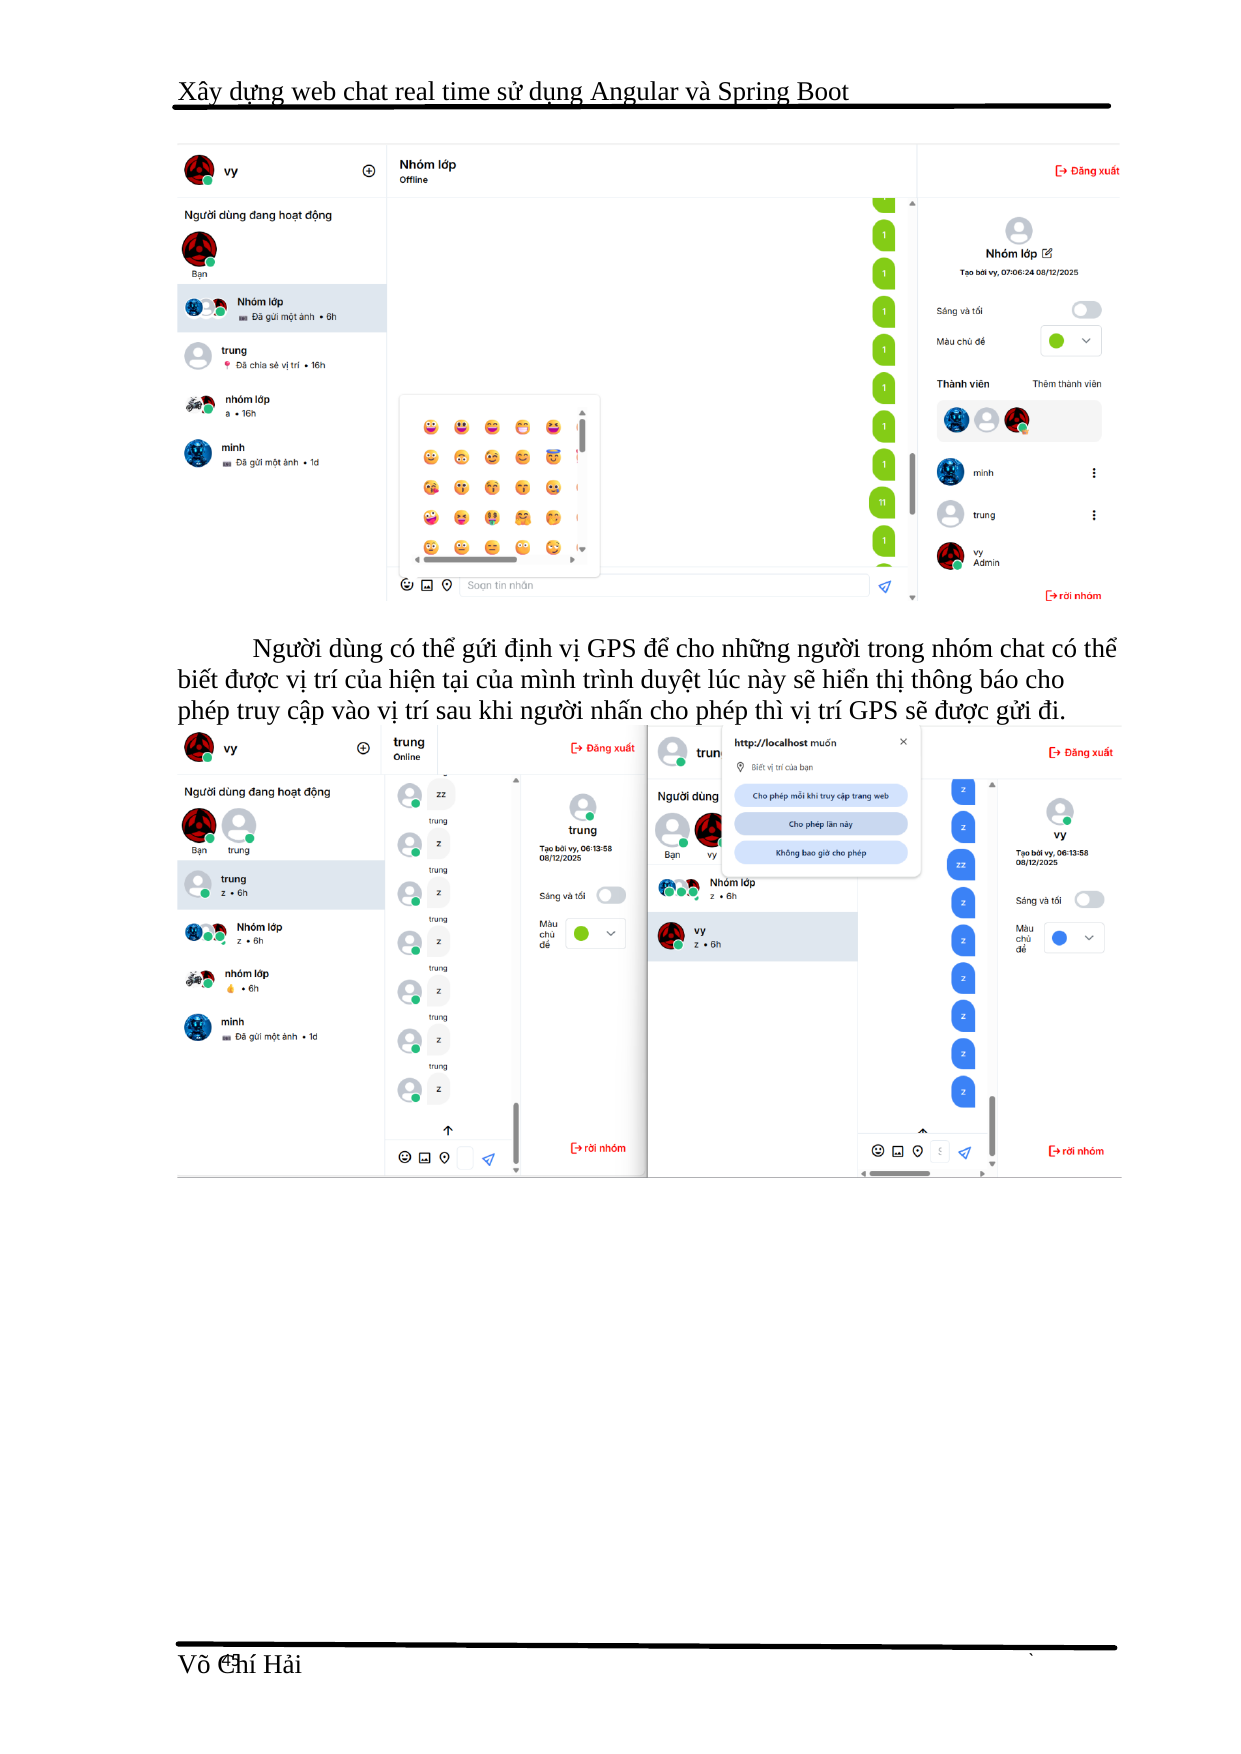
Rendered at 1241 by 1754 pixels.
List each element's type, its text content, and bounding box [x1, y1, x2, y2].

picture [177, 725, 1122, 1178]
picture [177, 143, 1120, 601]
text Người dùng có thể gứi định vị GPS để cho những người trong nhóm chat có thể biết được vị trí của hiện tại của mình trình duyệt lúc này sẽ hiển thị thông báo cho phép truy cập vào vị trí sau khi người nhấn cho phép thì vị trí GPS sẽ được gửi đi. [177, 632, 1122, 725]
